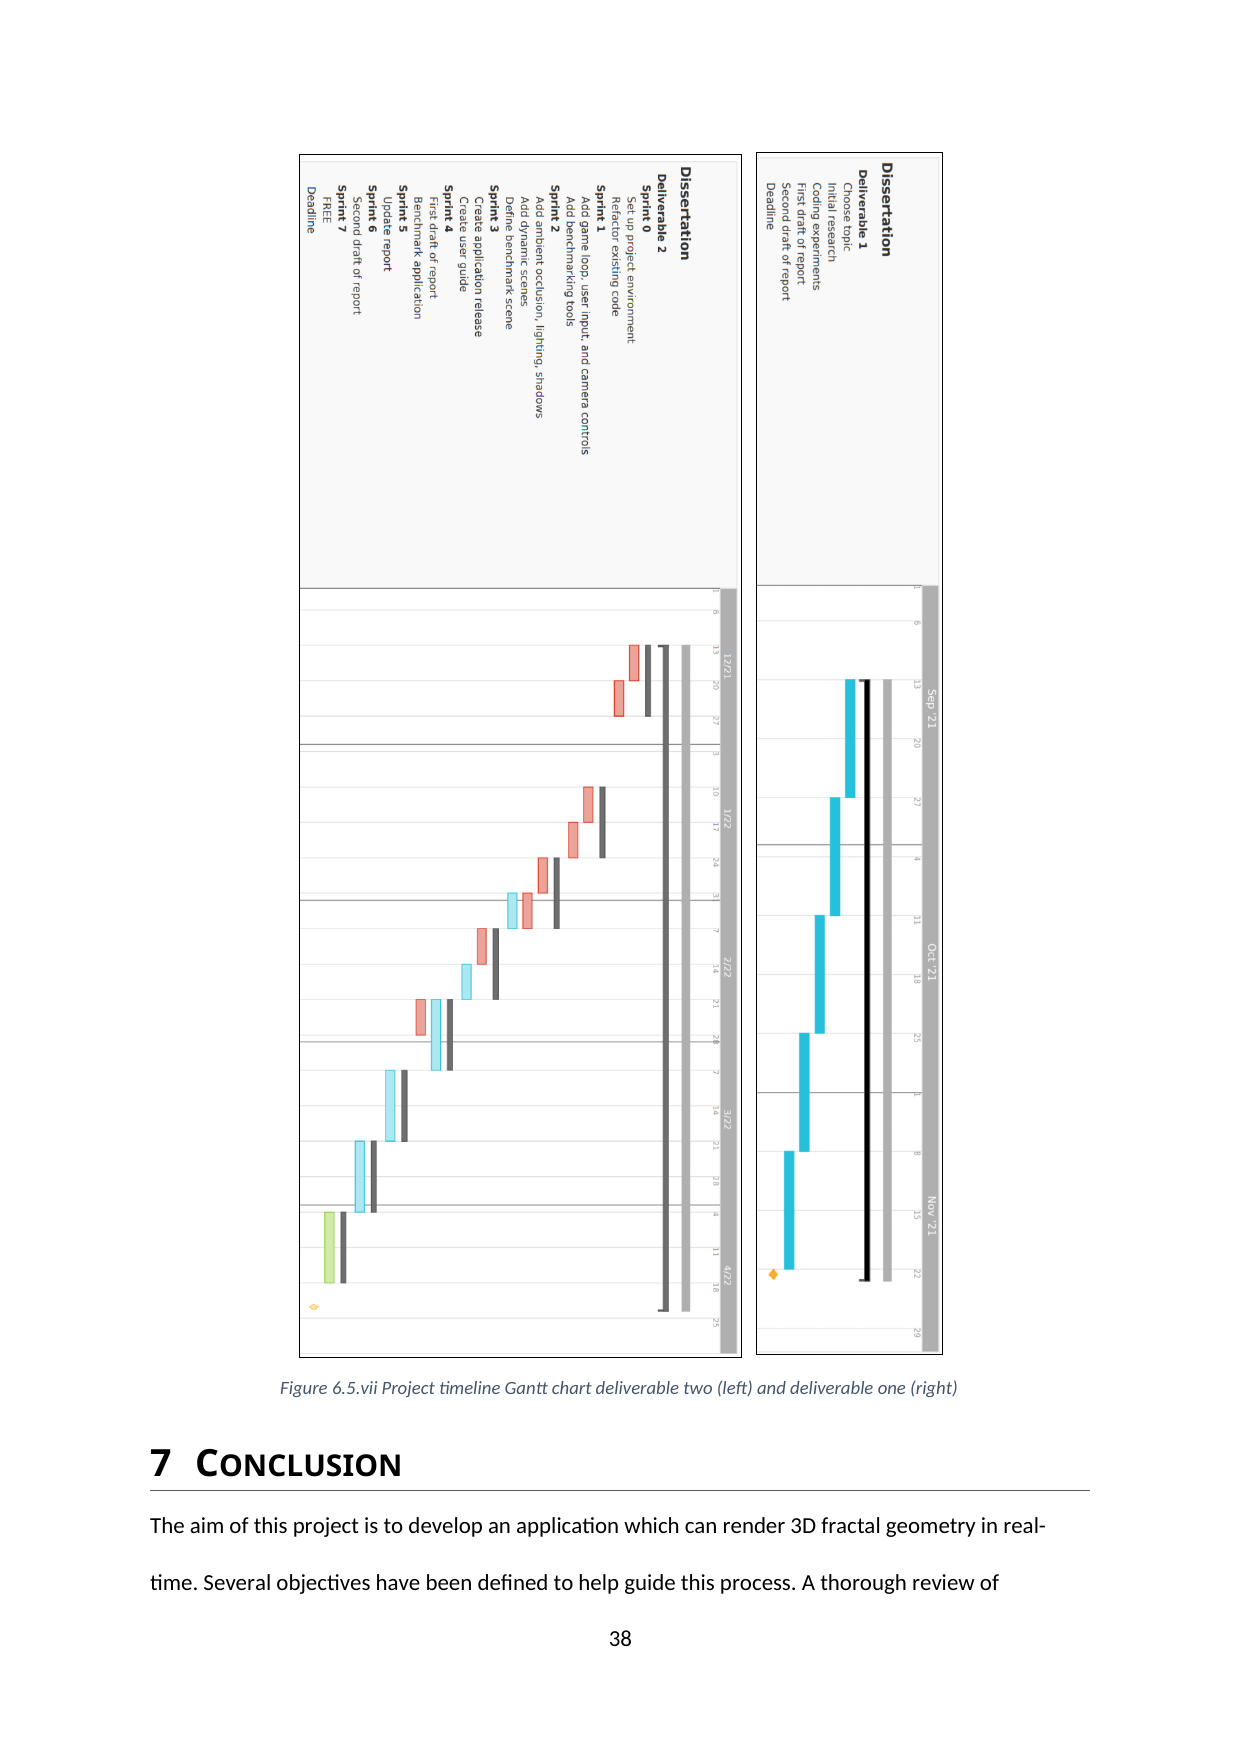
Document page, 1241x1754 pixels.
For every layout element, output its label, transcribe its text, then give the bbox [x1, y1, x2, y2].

picture [300, 156, 741, 1357]
subtitle Conclusion [150, 1437, 1090, 1490]
picture [757, 154, 942, 1354]
text Figure 6.5.i Project timeline Gantt chart deliverable two (left) and deliverable one (right) [150, 1376, 1090, 1399]
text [150, 1512, 1090, 1596]
